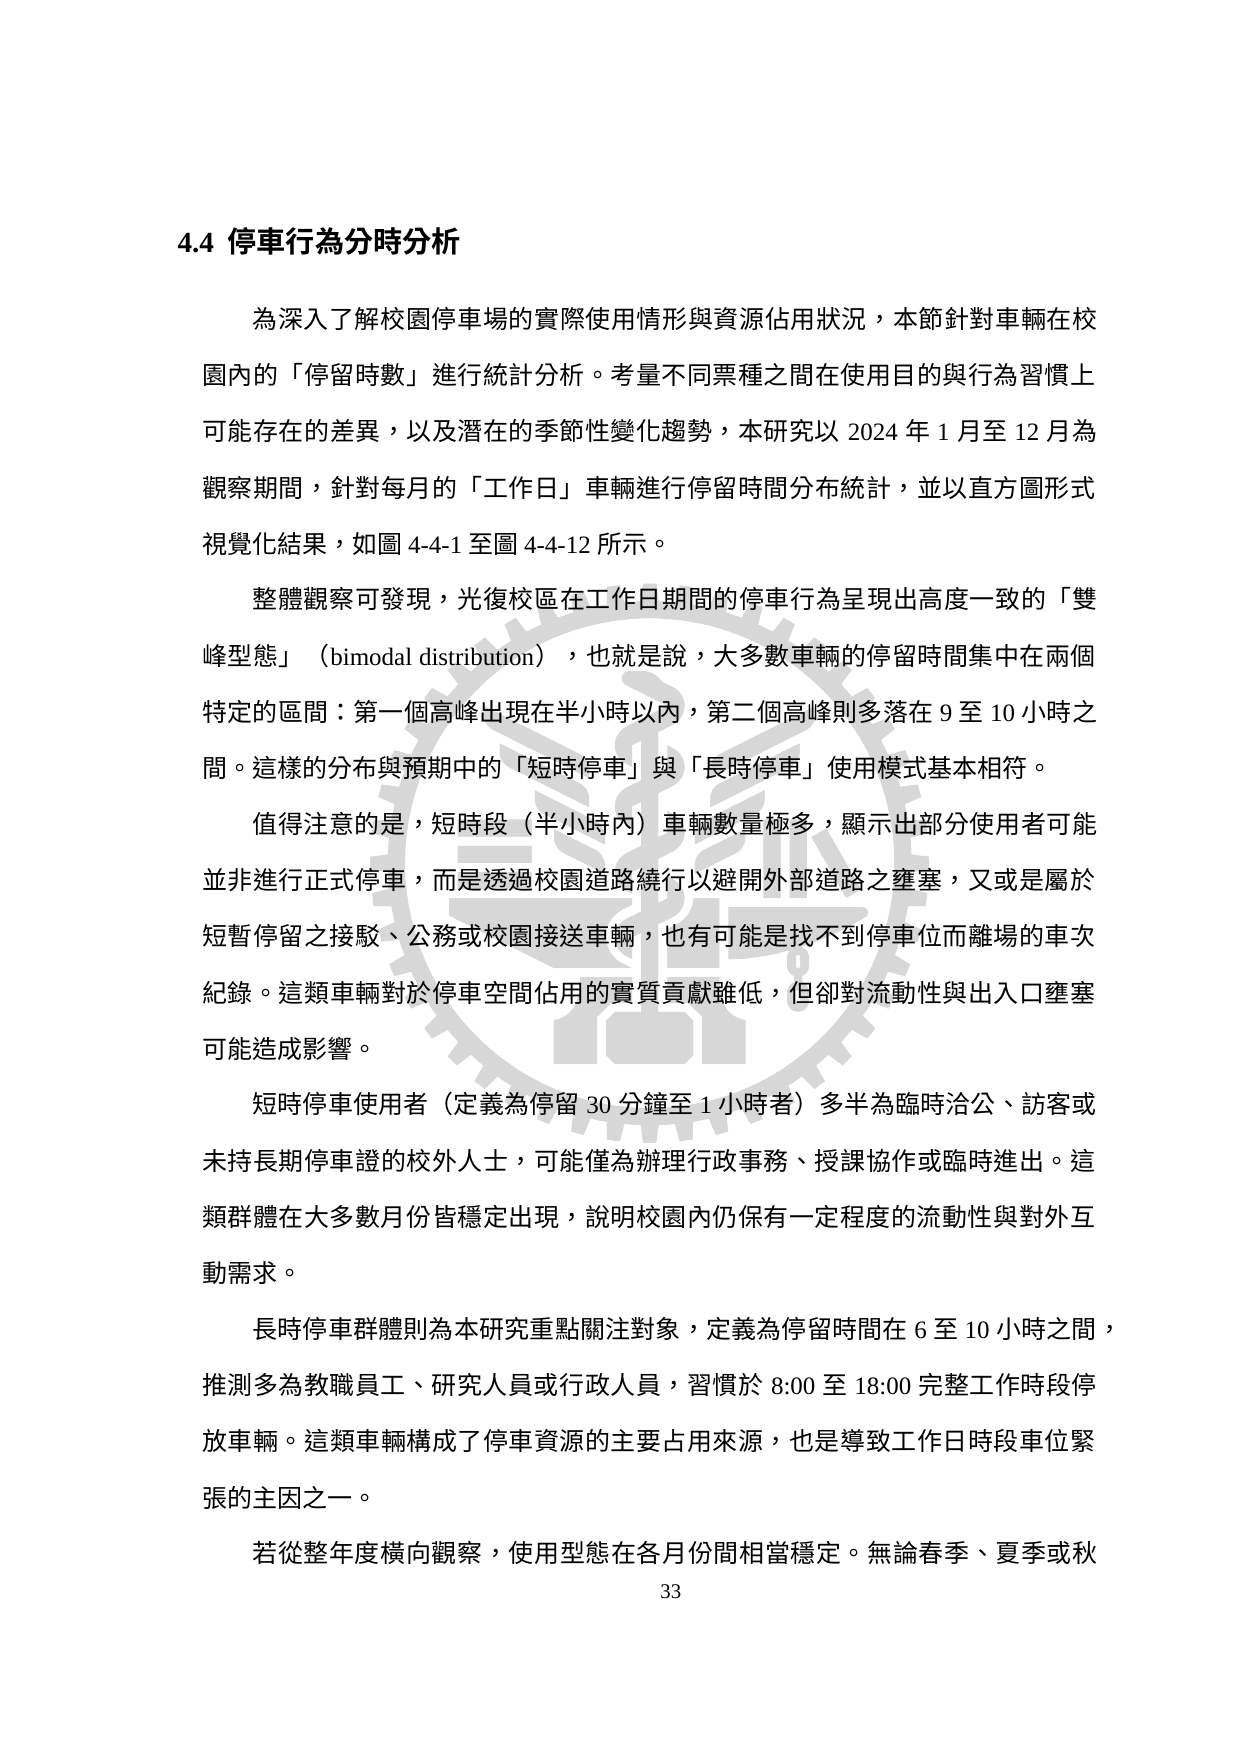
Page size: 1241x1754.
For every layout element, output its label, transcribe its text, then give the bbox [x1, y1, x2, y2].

text 長時停車群體則為本研究重點關注對象，定義為停留時間在 6 至 10 小時之間，推測多為教職員工、研究人員或行政人員，習慣於 8:00 至 18:00 完整工作時段停放車輛。這類車輛構成了停車資源的主要占用來源，也是導致工作日時段車位緊張的主因之一。 [202, 1309, 1097, 1515]
text 值得注意的是，短時段（半小時內）車輛數量極多，顯示出部分使用者可能並非進行正式停車，而是透過校園道路繞行以避開外部道路之壅塞，又或是屬於短暫停留之接駁、公務或校園接送車輛，也有可能是找不到停車位而離場的車次紀錄。這類車輛對於停車空間佔用的實質貢獻雖低，但卻對流動性與出入口壅塞可能造成影響。 [202, 804, 1097, 1066]
text 短時停車使用者（定義為停留 30 分鐘至 1 小時者）多半為臨時洽公、訪客或未持長期停車證的校外人士，可能僅為辦理行政事務、授課協作或臨時進出。這類群體在大多數月份皆穩定出現，說明校園內仍保有一定程度的流動性與對外互動需求。 [202, 1084, 1097, 1291]
text 為深入了解校園停車場的實際使用情形與資源佔用狀況，本節針對車輛在校園內的「停留時數」進行統計分析。考量不同票種之間在使用目的與行為習慣上可能存在的差異，以及潛在的季節性變化趨勢，本研究以 2024 年 1 月至 12 月為觀察期間，針對每月的「工作日」車輛進行停留時間分布統計，並以直方圖形式視覺化結果，如圖 4-4-1 至圖 4-4-12 所示。 [202, 299, 1097, 561]
text 整體觀察可發現，光復校區在工作日期間的停車行為呈現出高度一致的「雙峰型態」（bimodal distribution），也就是說，大多數車輛的停留時間集中在兩個特定的區間：第一個高峰出現在半小時以內，第二個高峰則多落在9 至 10 小時之間。這樣的分布與預期中的「短時停車」與「長時停車」使用模式基本相符。 [202, 579, 1097, 786]
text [202, 1533, 1097, 1571]
subtitle 停車行為分時分析 [177, 202, 1097, 277]
